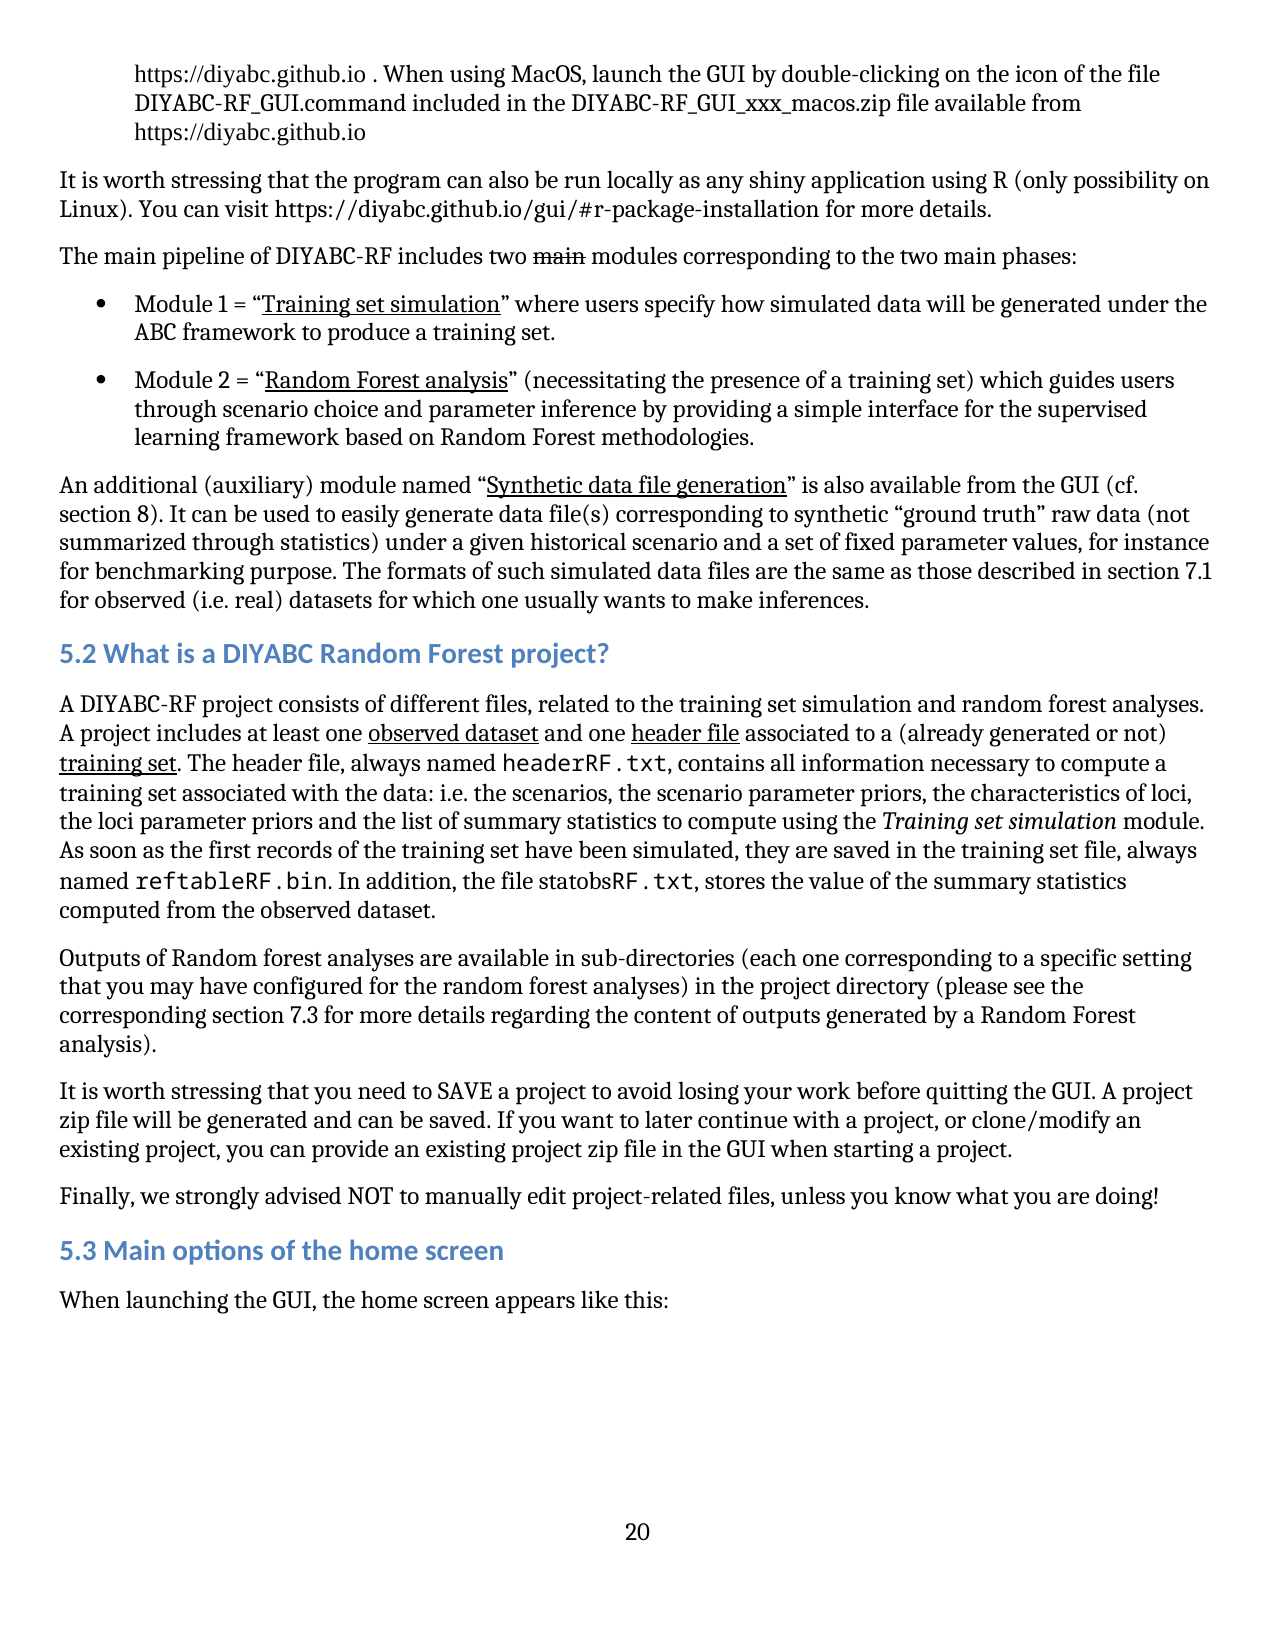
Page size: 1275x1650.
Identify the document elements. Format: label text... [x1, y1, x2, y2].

text Finally, we strongly advised NOT to manually edit project-related files, unless you know what you are doing! [59, 1182, 1216, 1211]
list Module 1 = “Training set simulation” where users specify how simulated data will be generated under the ABC framework to produce a training set. [97, 289, 1216, 347]
list Module 2 = “Random Forest analysis” (necessitating the presence of a training set) which guides users through scenario choice and parameter inference by providing a simple interface for the supervised learning framework based on Random Forest methodologies. [97, 366, 1216, 452]
text Outputs of Random forest analyses are available in sub-directories (each one corresponding to a specific setting that you may have configured for the random forest analyses) in the project directory (please see the corresponding section 7.3 for more details regarding the content of outputs generated by a Random Forest analysis). [59, 943, 1216, 1058]
subtitle 5.3 Main options of the home screen [59, 1232, 1216, 1267]
text It is worth stressing that you need to SAVE a project to avoid losing your work before quitting the GUI. A project zip file will be generated and can be saved. If you want to later continue with a project, or clone/modify an existing project, you can provide an existing project zip file in the GUI when starting a project. [59, 1077, 1216, 1163]
text An additional (auxiliary) module named “Synthetic data file generation” is also available from the GUI (cf. section 8). It can be used to easily generate data file(s) corresponding to synthetic “ground truth” raw data (not summarized through statistics) under a given historical scenario and a set of fixed parameter values, for instance for benchmarking purpose. The formats of such simulated data files are the same as those described in section 7.1 for observed (i.e. real) datasets for which one usually wants to make inferences. [59, 471, 1216, 614]
text When launching the GUI, the home screen appears like this: [59, 1286, 1216, 1315]
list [97, 59, 1216, 147]
text A DIYABC-RF project consists of different files, related to the training set simulation and random forest analyses. A project includes at least one observed dataset and one header file associated to a (already generated or not) training set. The header file, always named headerRF.txt, contains all information necessary to compute a training set associated with the data: i.e. the scenarios, the scenario parameter priors, the characteristics of loci, the loci parameter priors and the list of summary statistics to compute using the Training set simulation module. As soon as the first records of the training set have been simulated, they are saved in the training set file, always named reftableRF.bin. In addition, the file statobsRF.txt, stores the value of the summary statistics computed from the observed dataset. [59, 690, 1216, 925]
text It is worth stressing that the program can also be run locally as any shiny application using R (only possibility on Linux). You can visit https://diyabc.github.io/gui/#r-package-installation for more details. [59, 166, 1216, 223]
text The main pipeline of DIYABC-RF includes two main modules corresponding to the two main phases: [59, 242, 1216, 271]
text 5.2 What is a DIYABC Random Forest project? [59, 635, 1216, 671]
